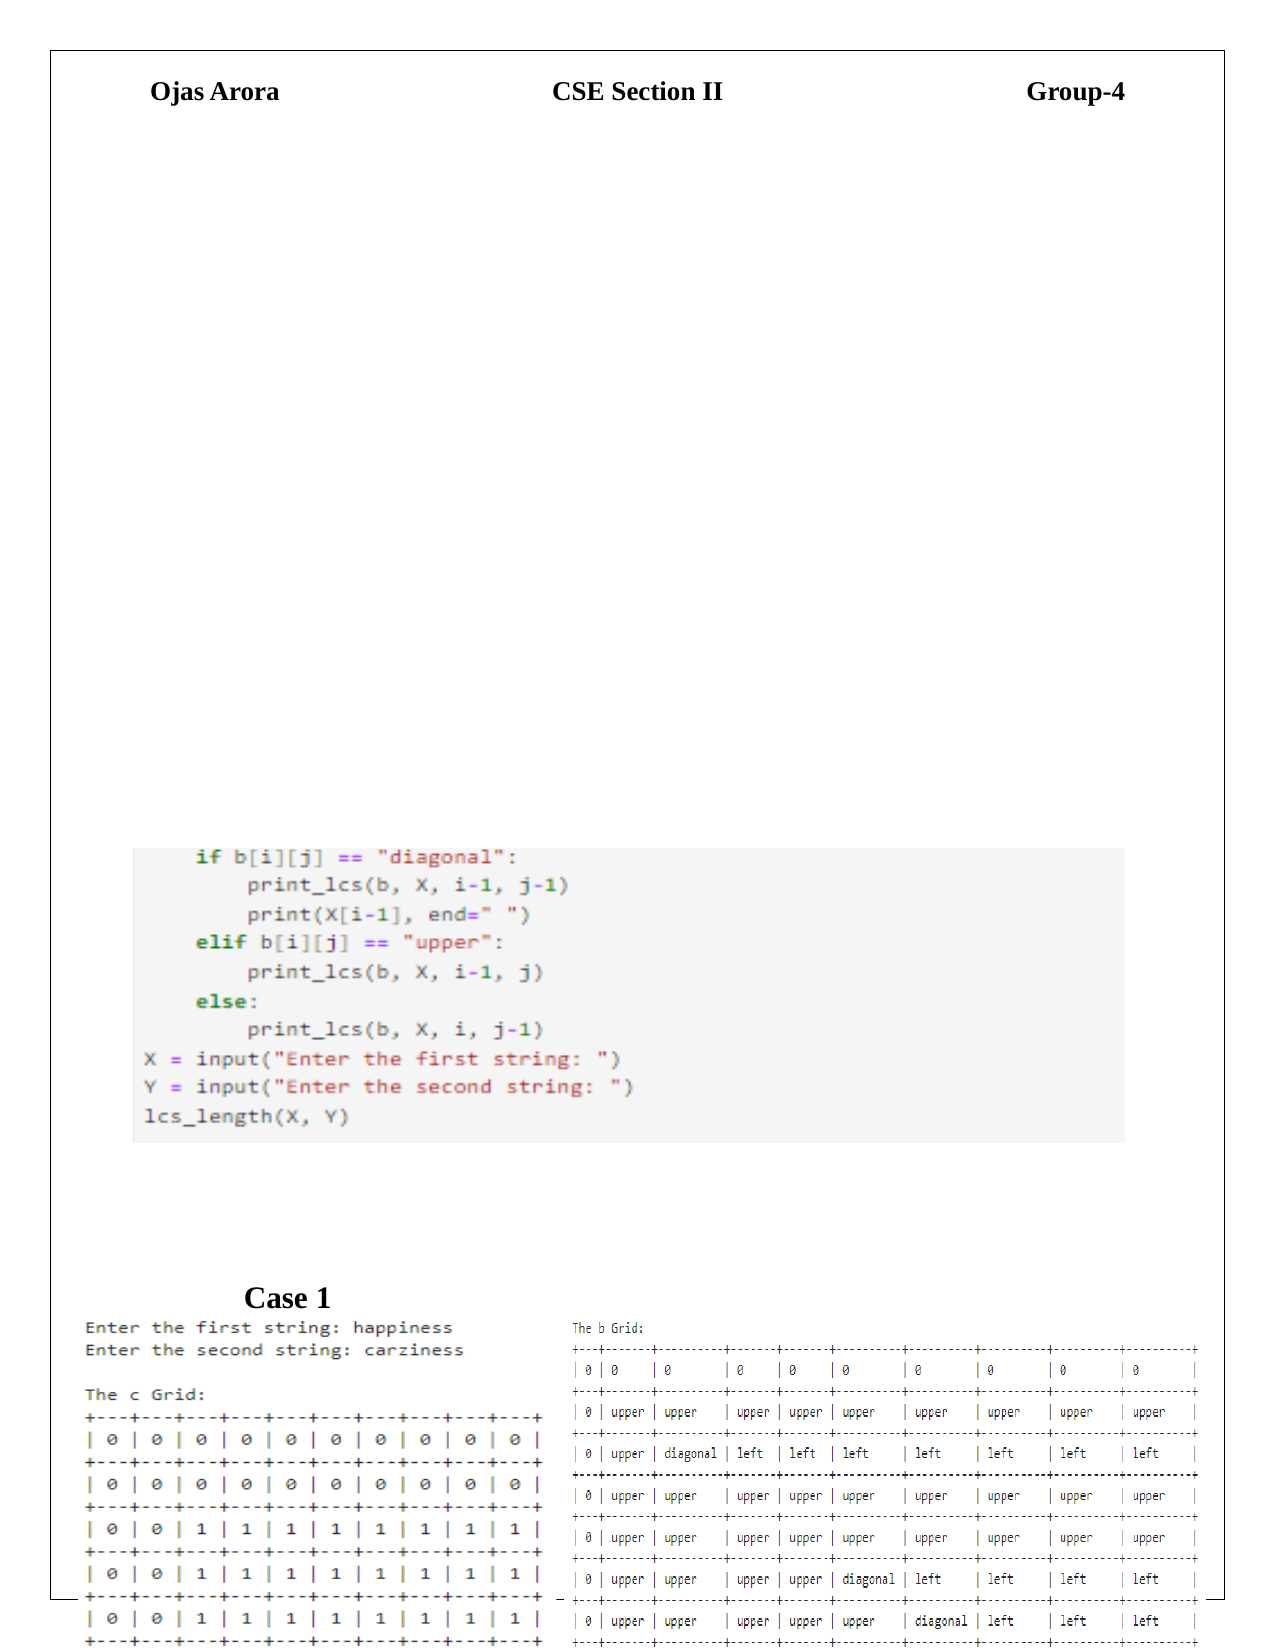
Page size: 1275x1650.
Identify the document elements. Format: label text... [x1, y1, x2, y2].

picture [564, 1315, 1206, 1650]
picture [132, 848, 1125, 1143]
picture [78, 1316, 557, 1650]
text Case 1 [150, 1279, 1125, 1315]
